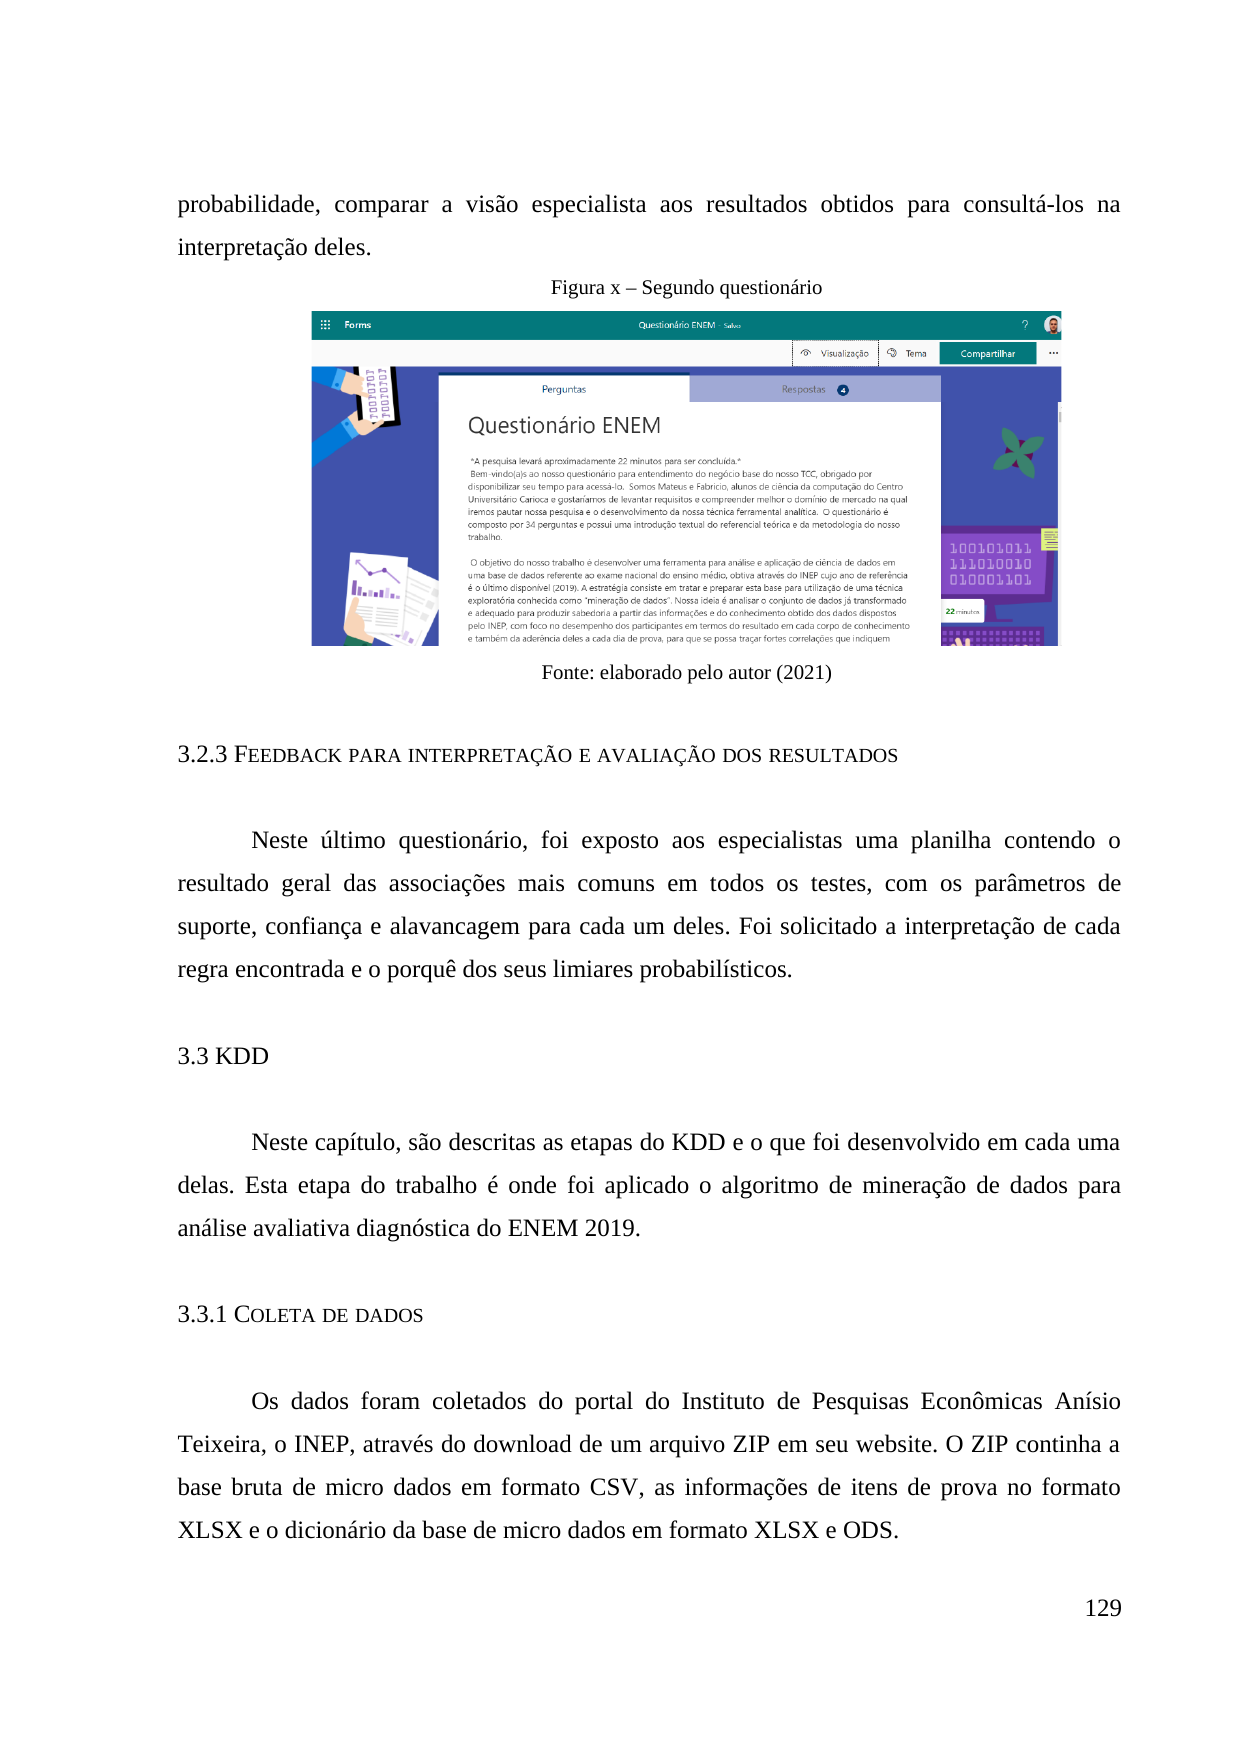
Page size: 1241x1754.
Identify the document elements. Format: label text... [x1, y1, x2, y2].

text Neste último questionário, foi exposto aos especialistas uma planilha contendo o resultado geral das associações mais comuns em todos os testes, com os parâmetros de suporte, confiança e alavancagem para cada um deles. Foi solicitado a interpretação de cada regra encontrada e o porquê dos seus limiares probabilísticos. [177, 825, 1122, 983]
text Fonte: elaborado pelo autor (2021) [177, 660, 1122, 684]
subtitle 3.3 KDD [177, 1041, 1122, 1069]
subtitle 3.3.1 Coleta de dados [177, 1299, 1122, 1328]
picture [311, 311, 1062, 646]
text Neste capítulo, são descritas as etapas do KDD e o que foi desenvolvido em cada uma delas. Esta etapa do trabalho é onde foi aplicado o algoritmo de mineração de dados para análise avaliativa diagnóstica do ENEM 2019. [177, 1127, 1122, 1242]
text Figura x – Segundo questionário [177, 275, 1122, 299]
text Os dados foram coletados do portal do Instituto de Pesquisas Econômicas Anísio Teixeira, o INEP, através do download de um arquivo ZIP em seu website. O ZIP continha a base bruta de micro dados em formato CSV, as informações de itens de prova no formato XLSX e o dicionário da base de micro dados em formato XLSX e ODS. [177, 1386, 1122, 1544]
subtitle 3.2.3 Feedback para interpretação e avaliação dos resultados [177, 739, 1122, 768]
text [177, 189, 1122, 261]
